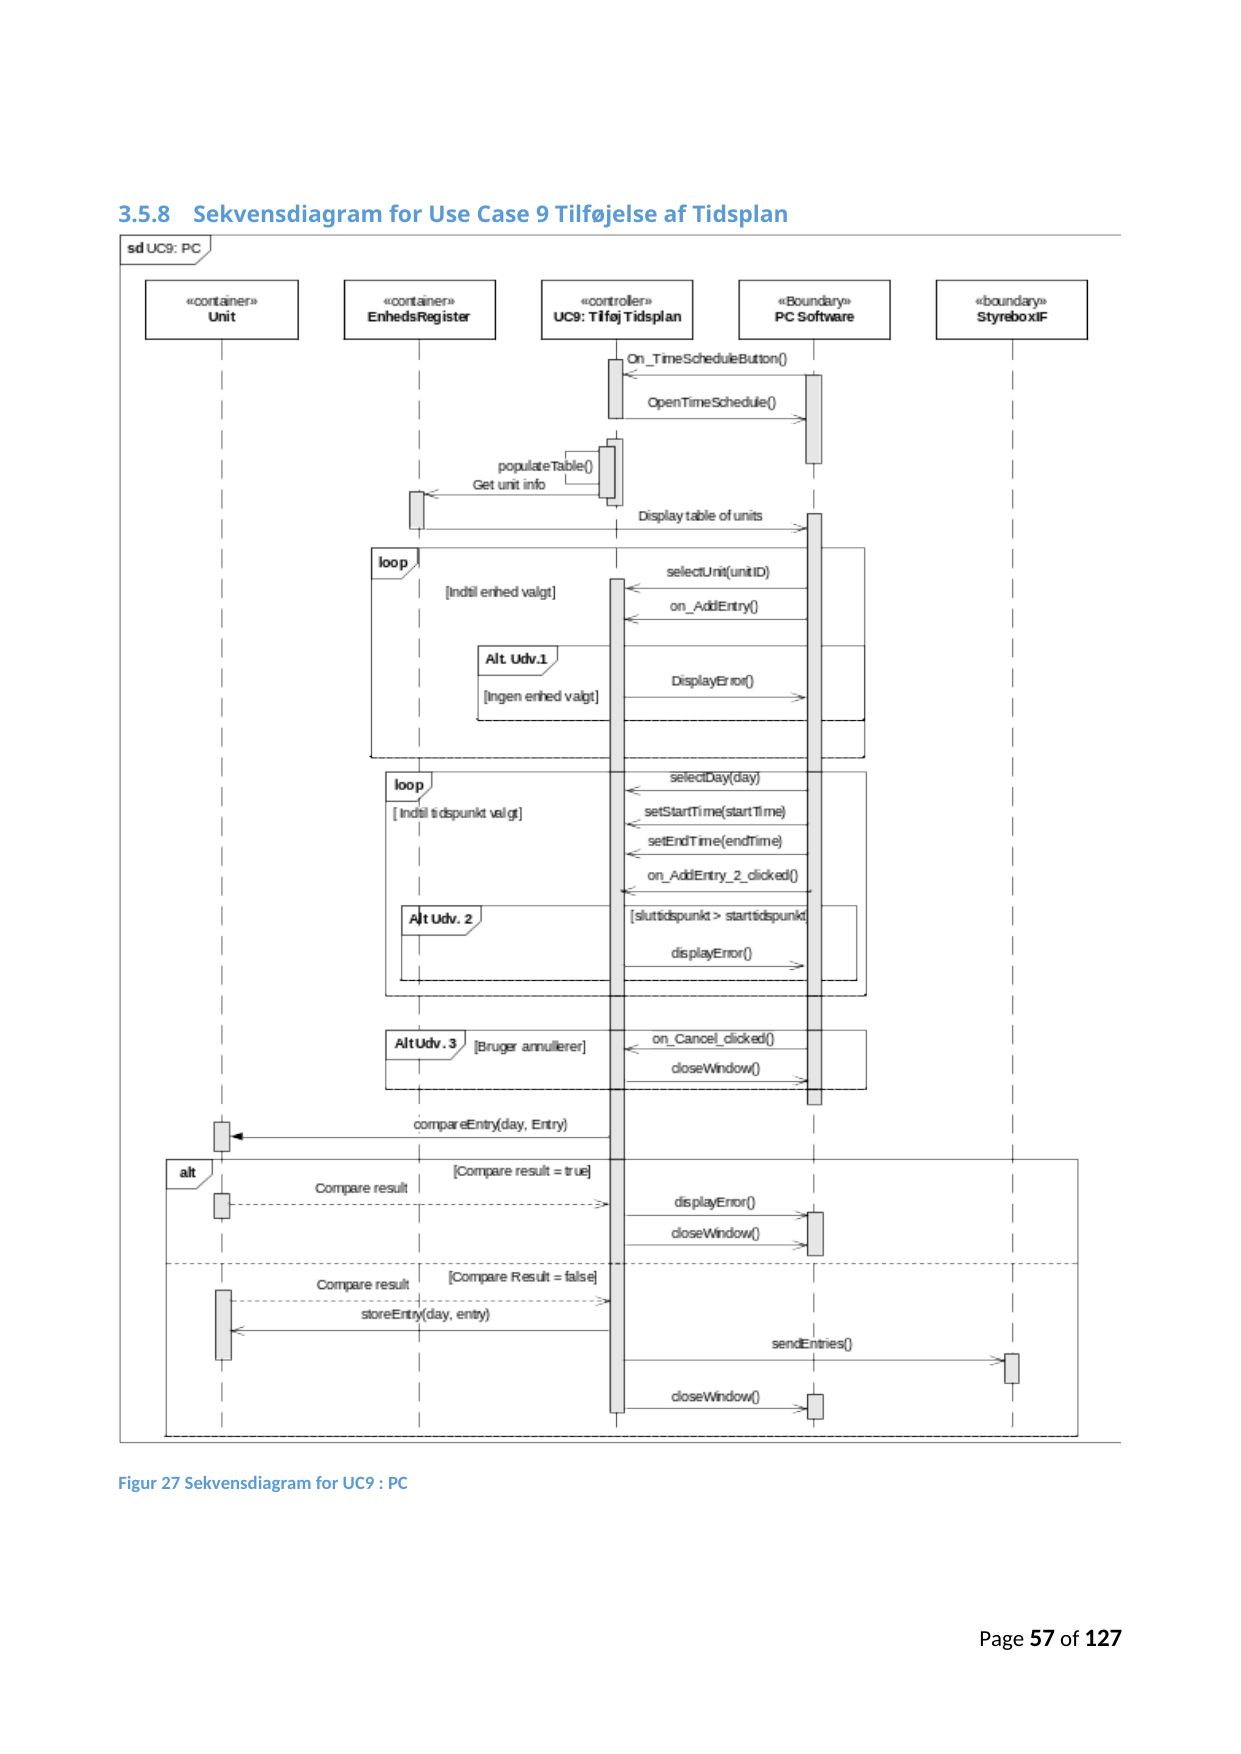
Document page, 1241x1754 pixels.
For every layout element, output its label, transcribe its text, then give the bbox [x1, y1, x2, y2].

subtitle Sekvensdiagram for Use Case 9 Tilføjelse af Tidsplan [118, 198, 1122, 229]
